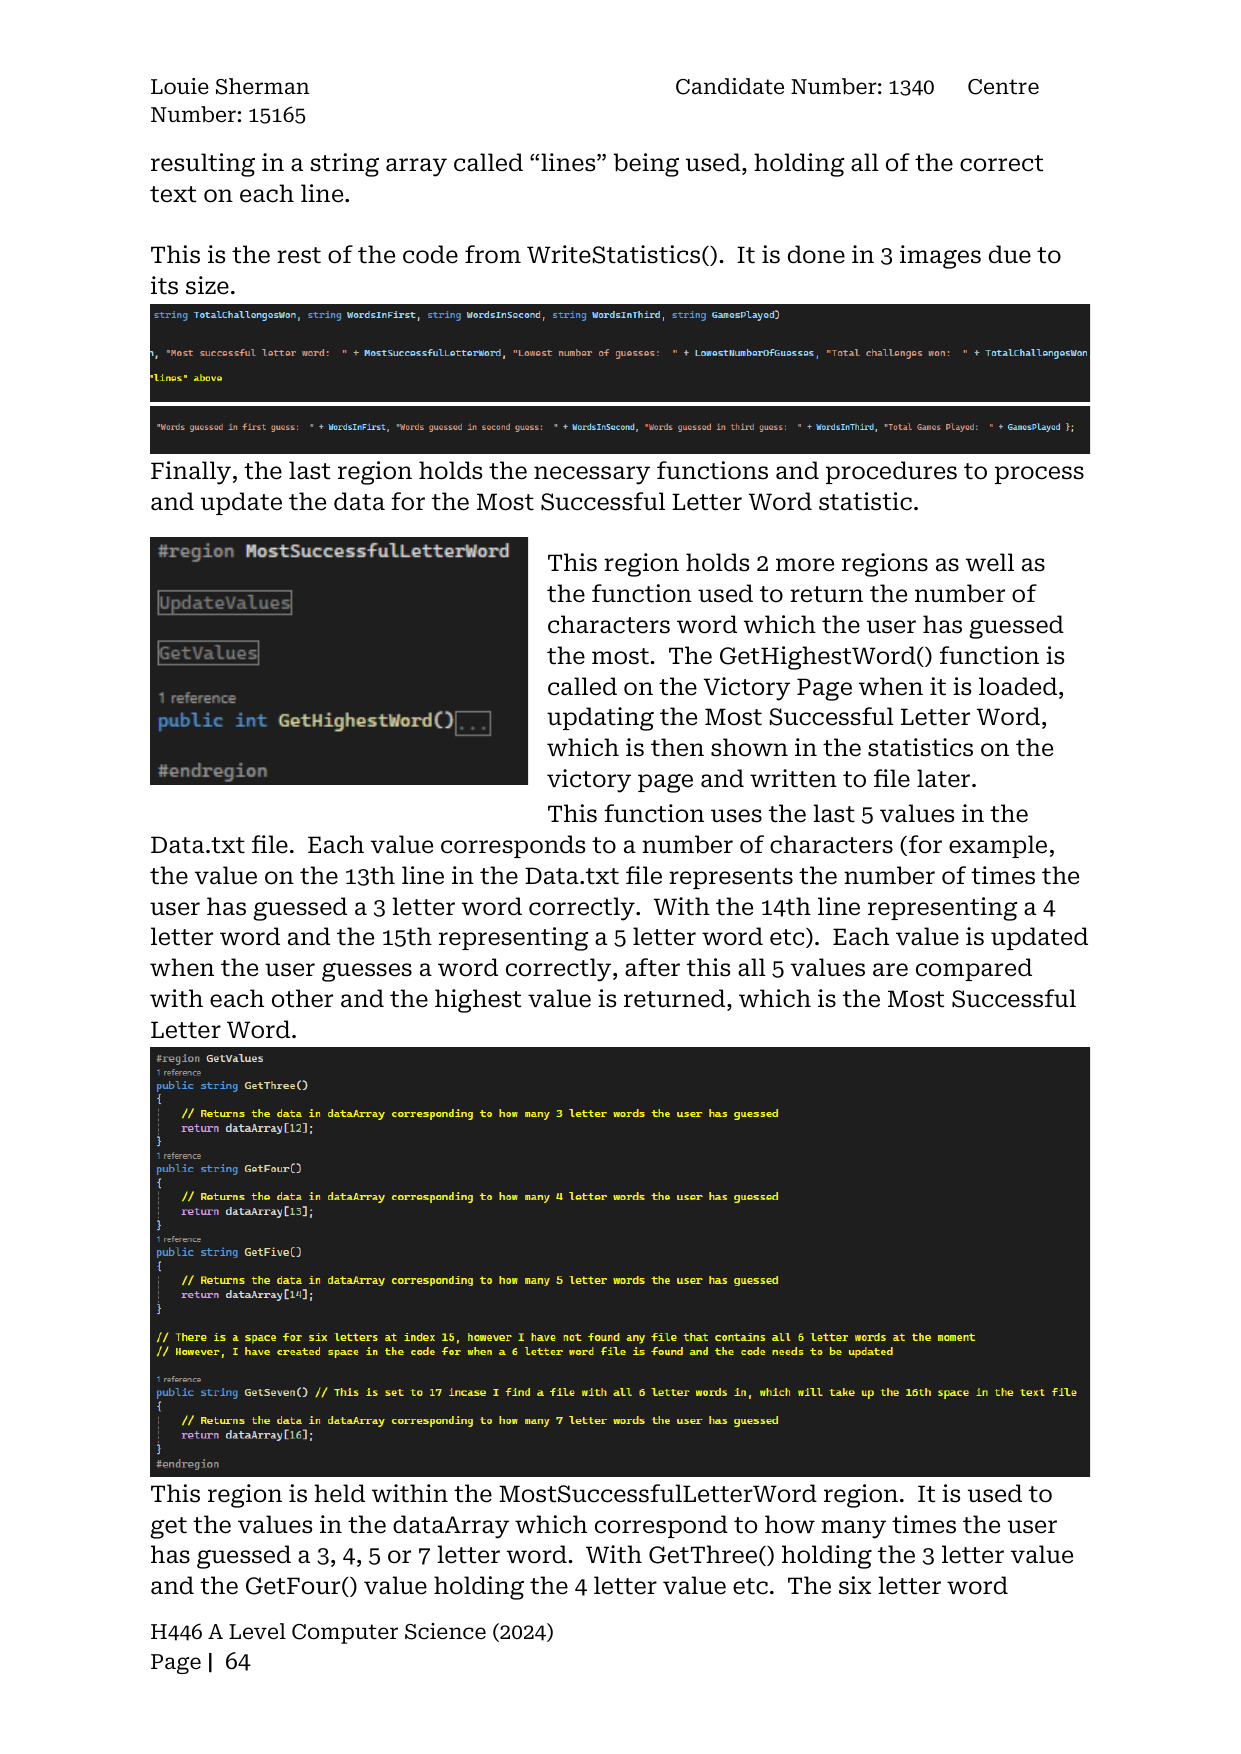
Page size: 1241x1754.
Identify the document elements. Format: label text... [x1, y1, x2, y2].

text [150, 150, 1090, 208]
picture [150, 304, 1091, 402]
text This function uses the last 5 values in the Data.txt file. Each value corresponds to a number of characters (for example, the value on the 13th line in the Data.txt file represents the number of times the user has guessed a 3 letter word correctly. With the 14th line representing a 4 letter word and the 15th representing a 5 letter word etc). Each value is updated when the user guesses a word correctly, after this all 5 values are compared with each other and the highest value is returned, which is the Most Successful Letter Word. [150, 801, 1090, 1044]
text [150, 1481, 1090, 1600]
picture [150, 406, 1091, 454]
picture [150, 1047, 1091, 1477]
picture [150, 537, 529, 785]
text This is the rest of the code from WriteStatistics(). It is done in 3 images due to its size. [150, 242, 1090, 300]
text Finally, the last region holds the necessary functions and procedures to process and update the data for the Most Successful Letter Word statistic. [150, 458, 1090, 516]
